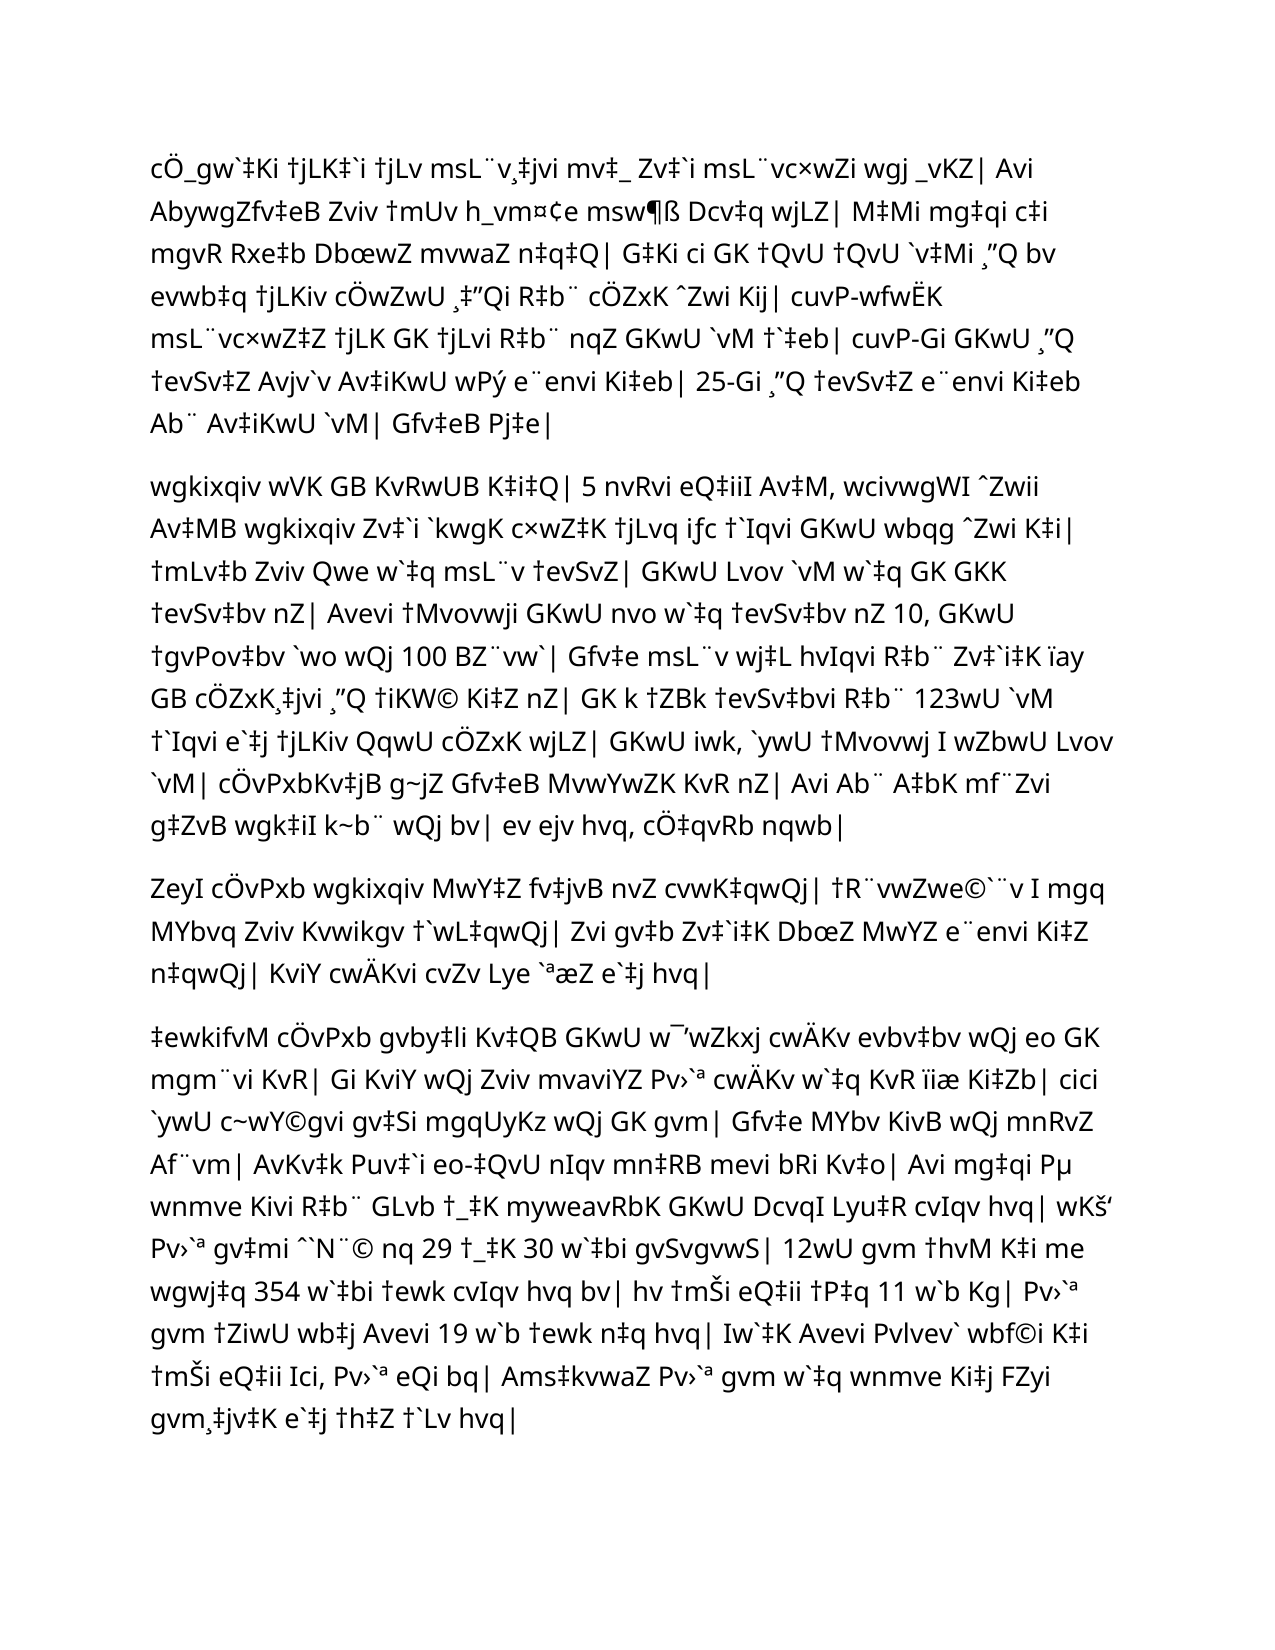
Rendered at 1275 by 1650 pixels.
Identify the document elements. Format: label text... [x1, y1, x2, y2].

text cÖ_gw`‡Ki †jLK‡`i †jLv msL¨v¸‡jvi mv‡_ Zv‡`i msL¨vc×wZi wgj _vKZ| Avi AbywgZfv‡eB Zviv †mUv h_vm¤¢e msw¶ß Dcv‡q wjLZ| M‡Mi mg‡qi c‡i mgvR Rxe‡b DbœwZ mvwaZ n‡q‡Q| G‡Ki ci GK †QvU †QvU `v‡Mi ¸”Q bv evwb‡q †jLKiv cÖwZwU ¸‡”Qi R‡b¨ cÖZxK ˆZwi Kij| cuvP-wfwËK msL¨vc×wZ‡Z †jLK GK †jLvi R‡b¨ nqZ GKwU `vM †`‡eb| cuvP-Gi GKwU ¸”Q †evSv‡Z Avjv`v Av‡iKwU wPý e¨envi Ki‡eb| 25-Gi ¸”Q †evSv‡Z e¨envi Ki‡eb Ab¨ Av‡iKwU `vM| Gfv‡eB Pj‡e| [150, 150, 1125, 441]
text wgkixqiv wVK GB KvRwUB K‡i‡Q| 5 nvRvi eQ‡iiI Av‡M, wcivwgWI ˆZwii Av‡MB wgkixqiv Zv‡`i `kwgK c×wZ‡K †jLvq iƒc †`Iqvi GKwU wbqg ˆZwi K‡i| †mLv‡b Zviv Qwe w`‡q msL¨v †evSvZ| GKwU Lvov `vM w`‡q GK GKK †evSv‡bv nZ| Avevi †Mvovwji GKwU nvo w`‡q †evSv‡bv nZ 10, GKwU †gvPov‡bv `wo wQj 100 BZ¨vw`| Gfv‡e msL¨v wj‡L hvIqvi R‡b¨ Zv‡`i‡K ïay GB cÖZxK¸‡jvi ¸”Q †iKW© Ki‡Z nZ| GK k †ZBk †evSv‡bvi R‡b¨ 123wU `vM †`Iqvi e`‡j †jLKiv QqwU cÖZxK wjLZ| GKwU iwk, `ywU †Mvovwj I wZbwU Lvov `vM| cÖvPxbKv‡jB g~jZ Gfv‡eB MvwYwZK KvR nZ| Avi Ab¨ A‡bK mf¨Zvi g‡ZvB wgk‡iI k~b¨ wQj bv| ev ejv hvq, cÖ‡qvRb nqwb| [150, 468, 1125, 844]
text ZeyI cÖvPxb wgkixqiv MwY‡Z fv‡jvB nvZ cvwK‡qwQj| †R¨vwZwe©`¨v I mgq MYbvq Zviv Kvwikgv †`wL‡qwQj| Zvi gv‡b Zv‡`i‡K DbœZ MwYZ e¨envi Ki‡Z n‡qwQj| KviY cwÄKvi cvZv Lye `ªæZ e`‡j hvq| [150, 870, 1125, 992]
text ‡ewkifvM cÖvPxb gvby‡li Kv‡QB GKwU w¯’wZkxj cwÄKv evbv‡bv wQj eo GK mgm¨vi KvR| Gi KviY wQj Zviv mvaviYZ Pv›`ª cwÄKv w`‡q KvR ïiæ Ki‡Zb| cici `ywU c~wY©gvi gv‡Si mgqUyKz wQj GK gvm| Gfv‡e MYbv KivB wQj mnRvZ Af¨vm| AvKv‡k Puv‡`i eo-‡QvU nIqv mn‡RB mevi bRi Kv‡o| Avi mg‡qi Pµ wnmve Kivi R‡b¨ GLvb †_‡K myweavRbK GKwU DcvqI Lyu‡R cvIqv hvq| wKš‘ Pv›`ª gv‡mi ˆ`N¨© nq 29 †_‡K 30 w`‡bi gvSvgvwS| 12wU gvm †hvM K‡i me wgwj‡q 354 w`‡bi †ewk cvIqv hvq bv| hv †mŠi eQ‡ii †P‡q 11 w`b Kg| Pv›`ª gvm †ZiwU wb‡j Avevi 19 w`b †ewk n‡q hvq| Iw`‡K Avevi Pvlvev` wbf©i K‡i †mŠi eQ‡ii Ici, Pv›`ª eQi bq| Ams‡kvwaZ Pv›`ª gvm w`‡q wnmve Ki‡j FZyi gvm¸‡jv‡K e`‡j †h‡Z †`Lv hvq| [150, 1018, 1125, 1436]
